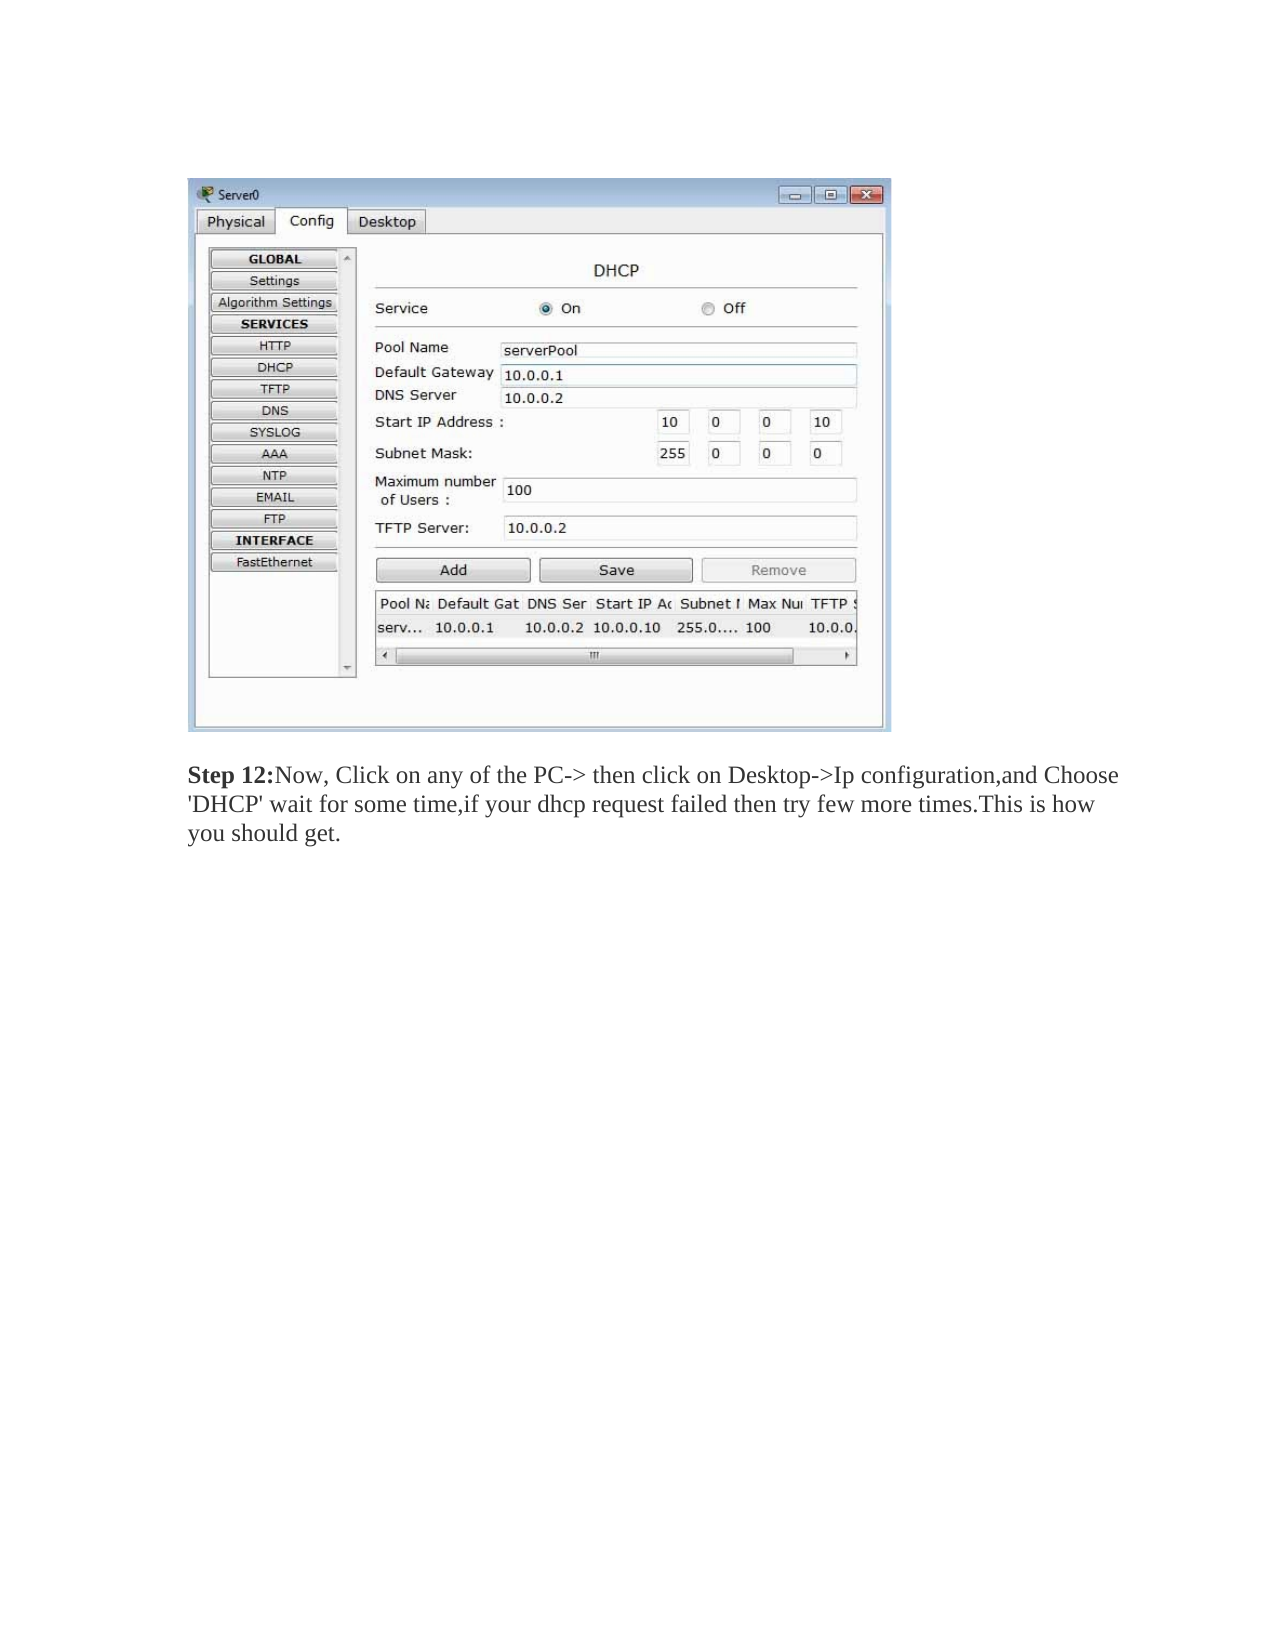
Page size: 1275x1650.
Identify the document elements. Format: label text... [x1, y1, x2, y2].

subtitle Step 12:Now, Click on any of the PC-> then click on Desktop->Ip configuration,and Choose 'DHCP' wait for some time,if your dhcp request failed then try few more times.This is how you should get. [187, 731, 1125, 875]
picture [187, 178, 892, 732]
